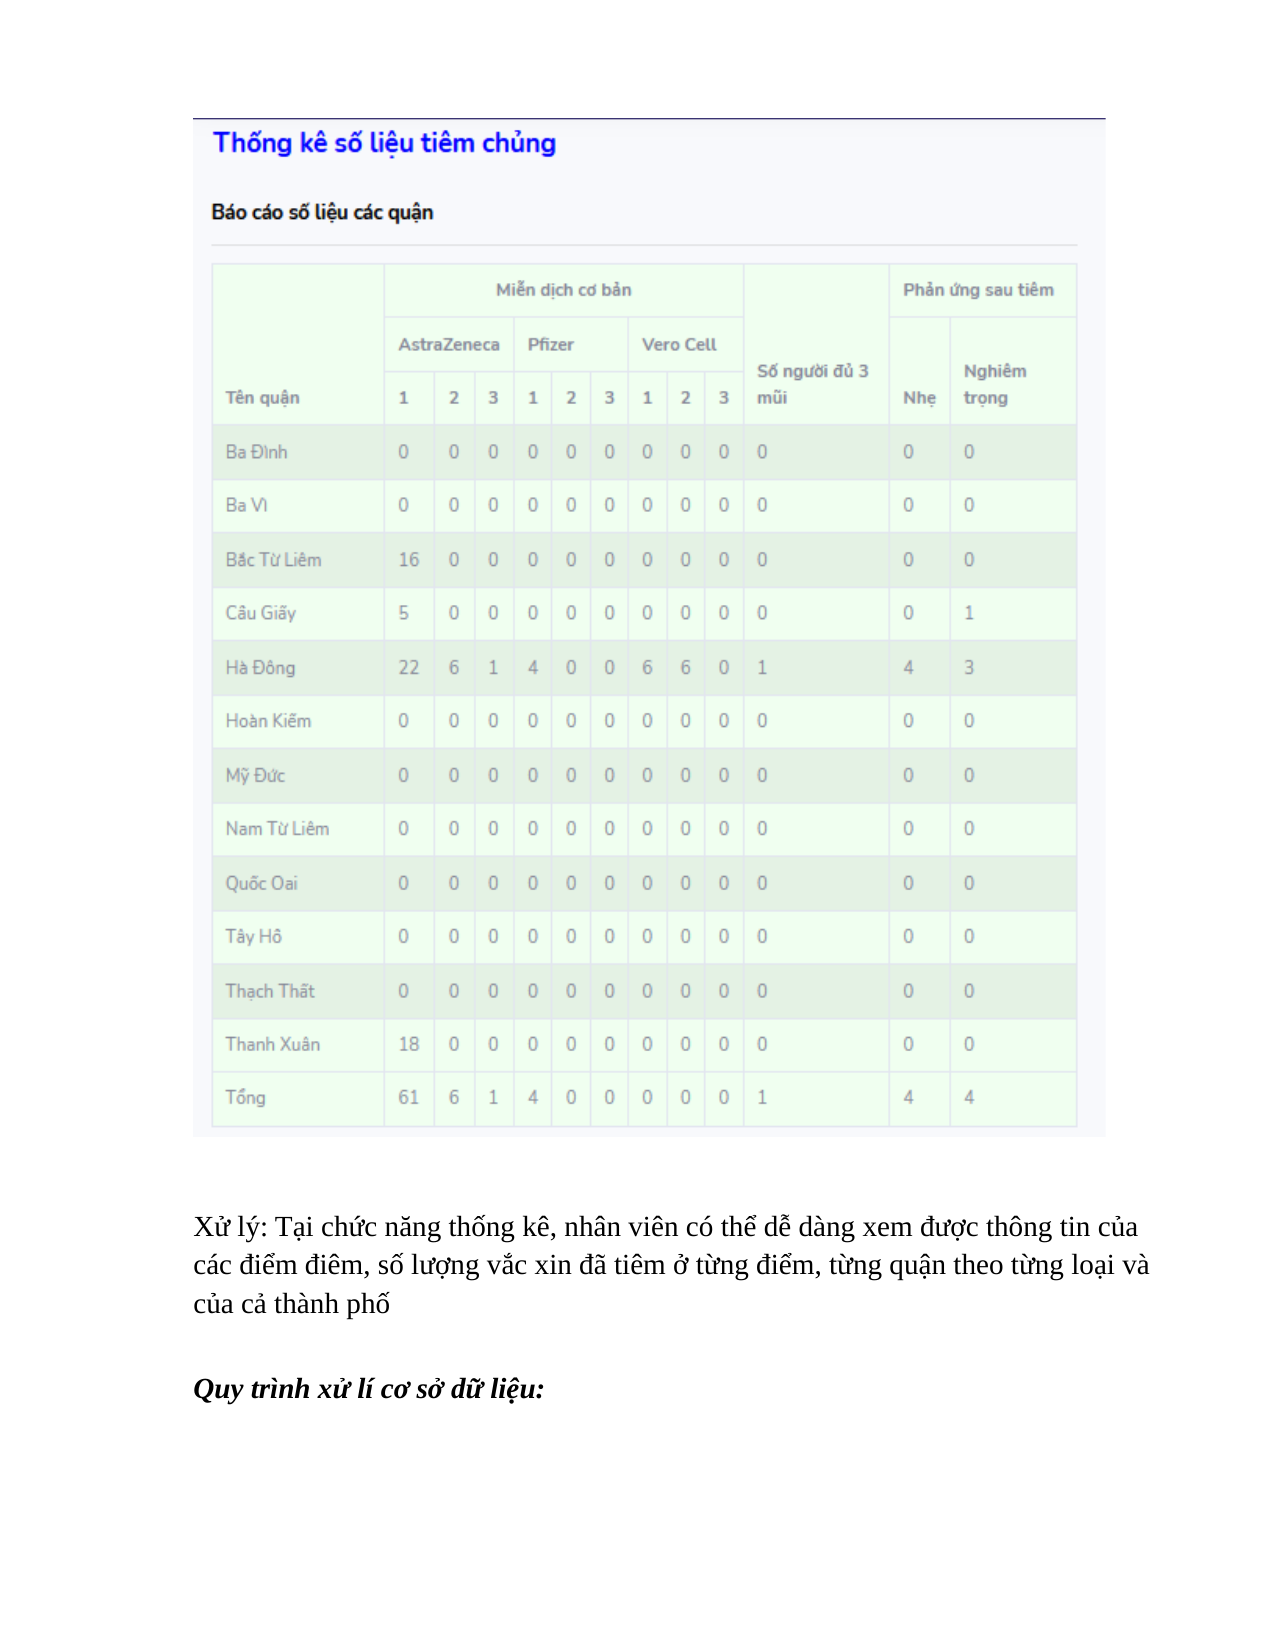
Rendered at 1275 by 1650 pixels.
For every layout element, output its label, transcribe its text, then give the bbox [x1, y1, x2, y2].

text Quy trình xử lí cơ sở dữ liệu: [193, 1371, 1157, 1438]
picture [193, 118, 1106, 1137]
text Xử lý: Tại chức năng thống kê, nhân viên có thể dễ dàng xem được thông tin của các điểm điêm, số lượng vắc xin đã tiêm ở từng điểm, từng quận theo từng loại và của cả thành phố [193, 1209, 1157, 1352]
